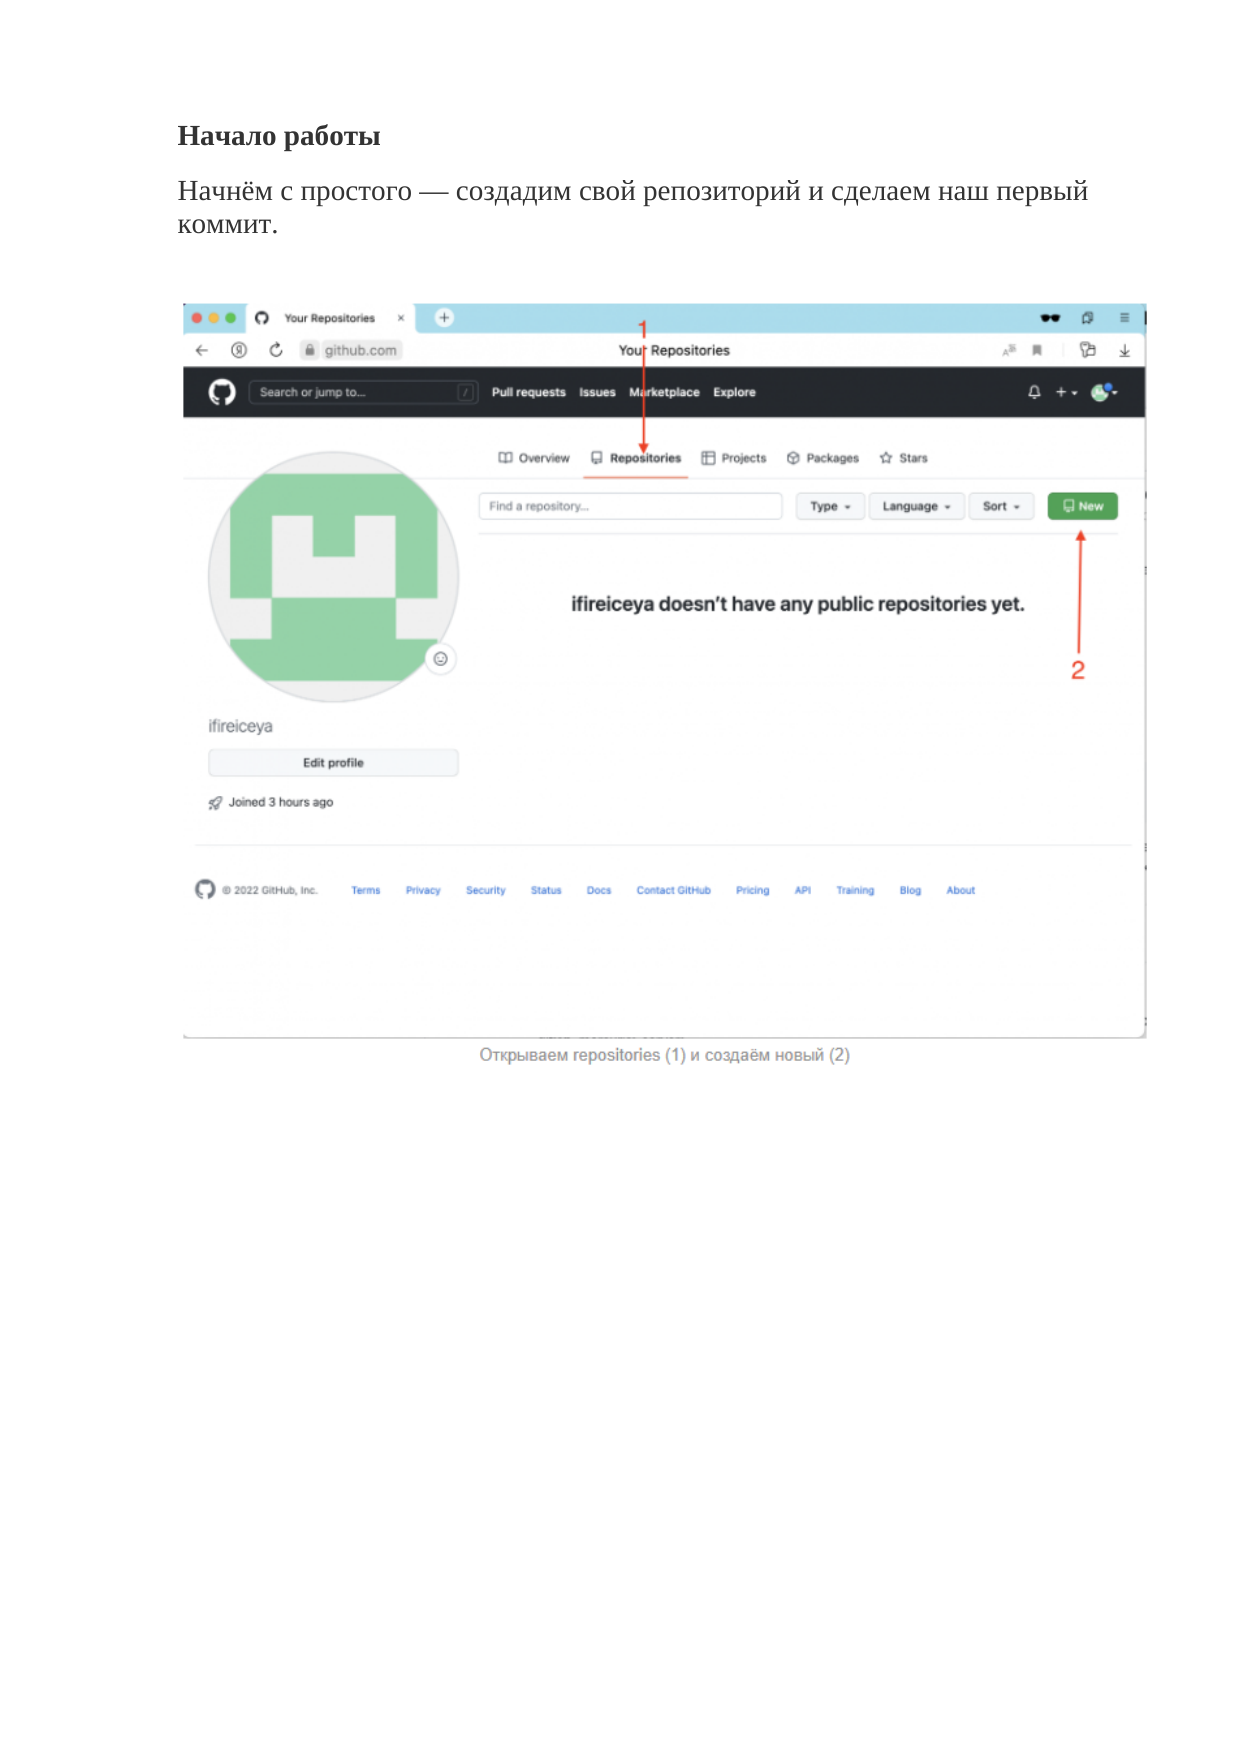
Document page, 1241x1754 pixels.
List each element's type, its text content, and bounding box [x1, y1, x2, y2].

picture [177, 292, 1152, 1070]
text Начнём с простого — создадим свой репозиторий и сделаем наш первый коммит. [177, 173, 1152, 240]
subtitle Начало работы [177, 118, 1152, 152]
